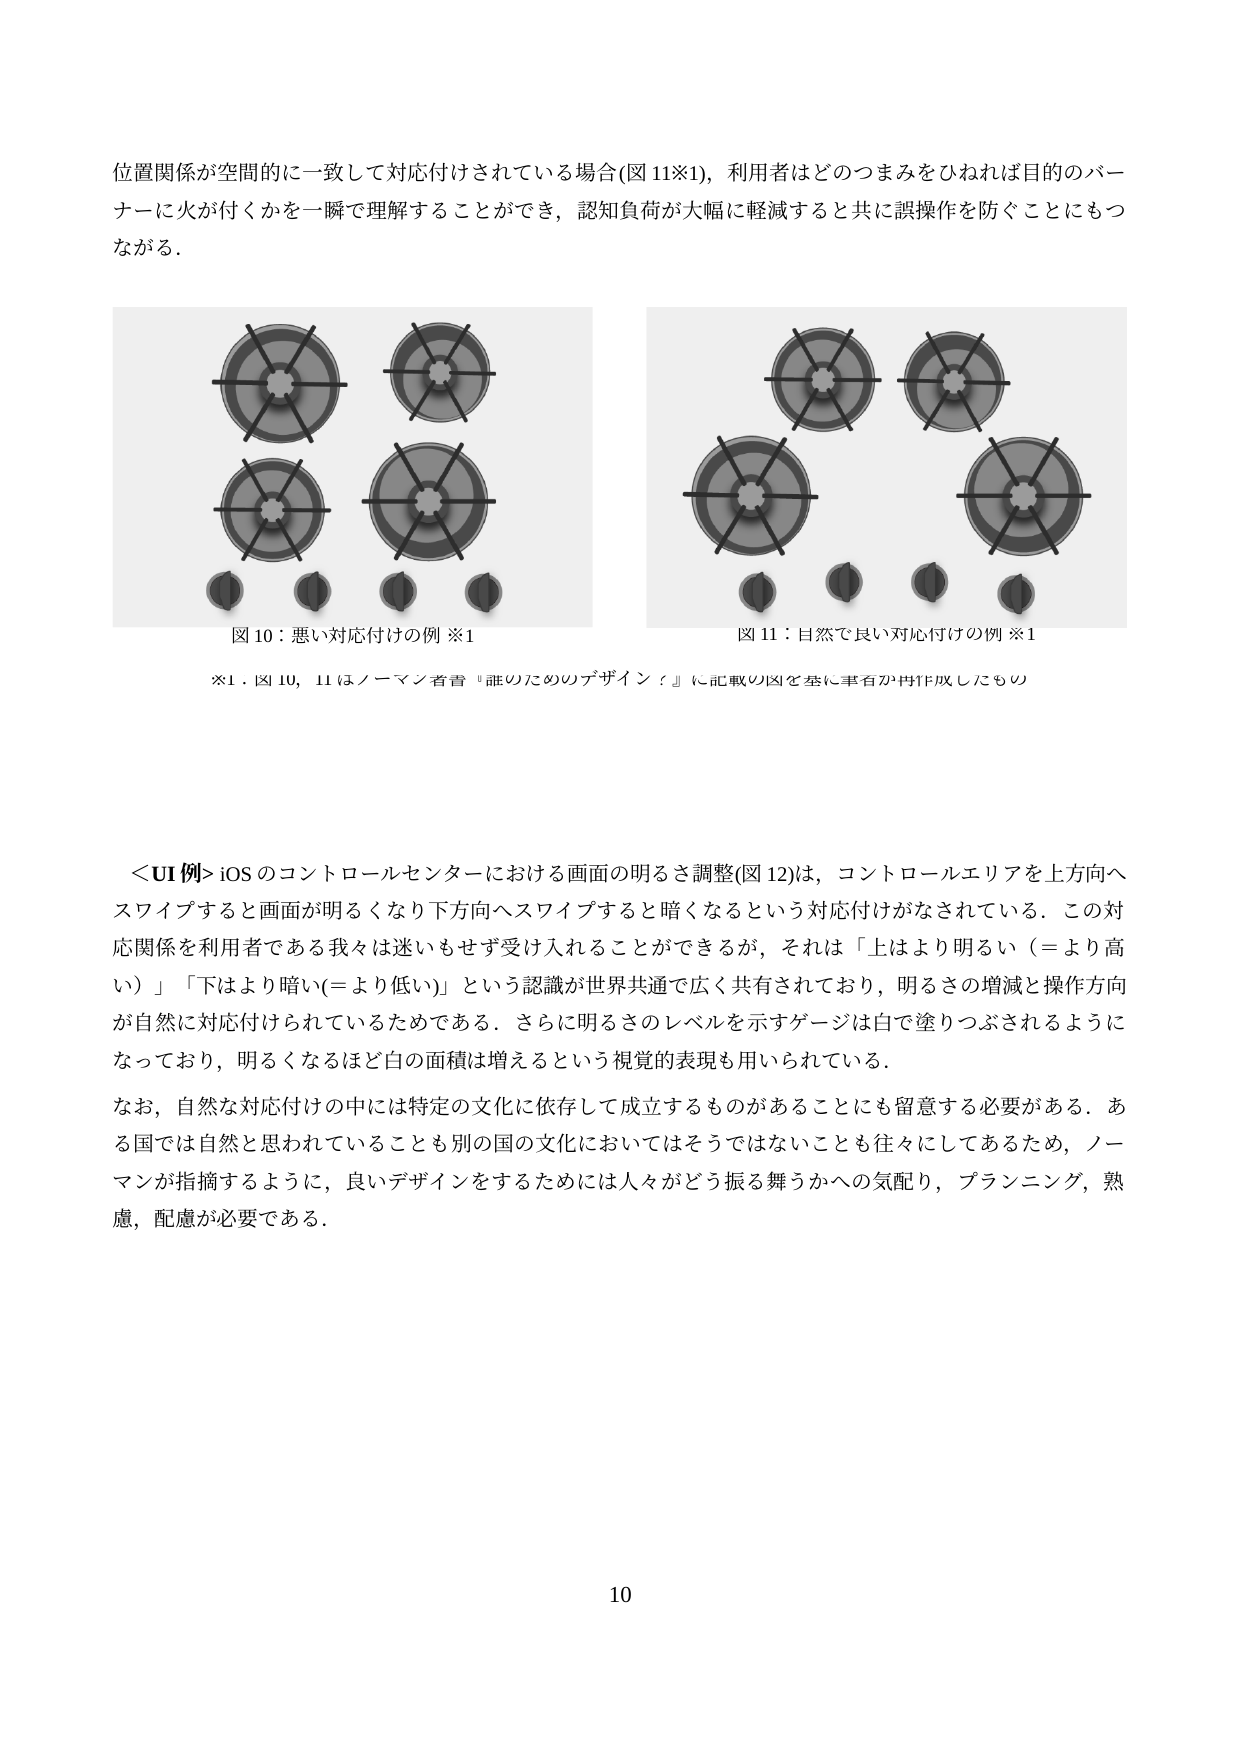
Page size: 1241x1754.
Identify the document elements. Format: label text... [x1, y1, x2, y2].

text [112, 153, 1128, 266]
text ＜UI例> iOSのコントロールセンターにおける画面の明るさ調整(図12)は，コントロールエリアを上方向へスワイプすると画面が明るくなり下方向へスワイプすると暗くなるという対応付けがなされている．この対応関係を利用者である我々は迷いもせず受け入れることができるが，それは「上はより明るい（＝より高い）」「下はより暗い(＝より低い)」という認識が世界共通で広く共有されており，明るさの増減と操作方向が自然に対応付けられているためである．さらに明るさのレベルを示すゲージは白で塗りつぶされるようになっており，明るくなるほど白の面積は増えるという視覚的表現も用いられている． [112, 853, 1128, 1078]
picture [646, 307, 1127, 628]
picture [112, 307, 593, 628]
text なお，自然な対応付けの中には特定の文化に依存して成立するものがあることにも留意する必要がある．ある国では自然と思われていることも別の国の文化においてはそうではないことも往々にしてあるため，ノーマンが指摘するように，良いデザインをするためには人々がどう振る舞うかへの気配り，プランニング，熟慮，配慮が必要である． [112, 1086, 1128, 1236]
